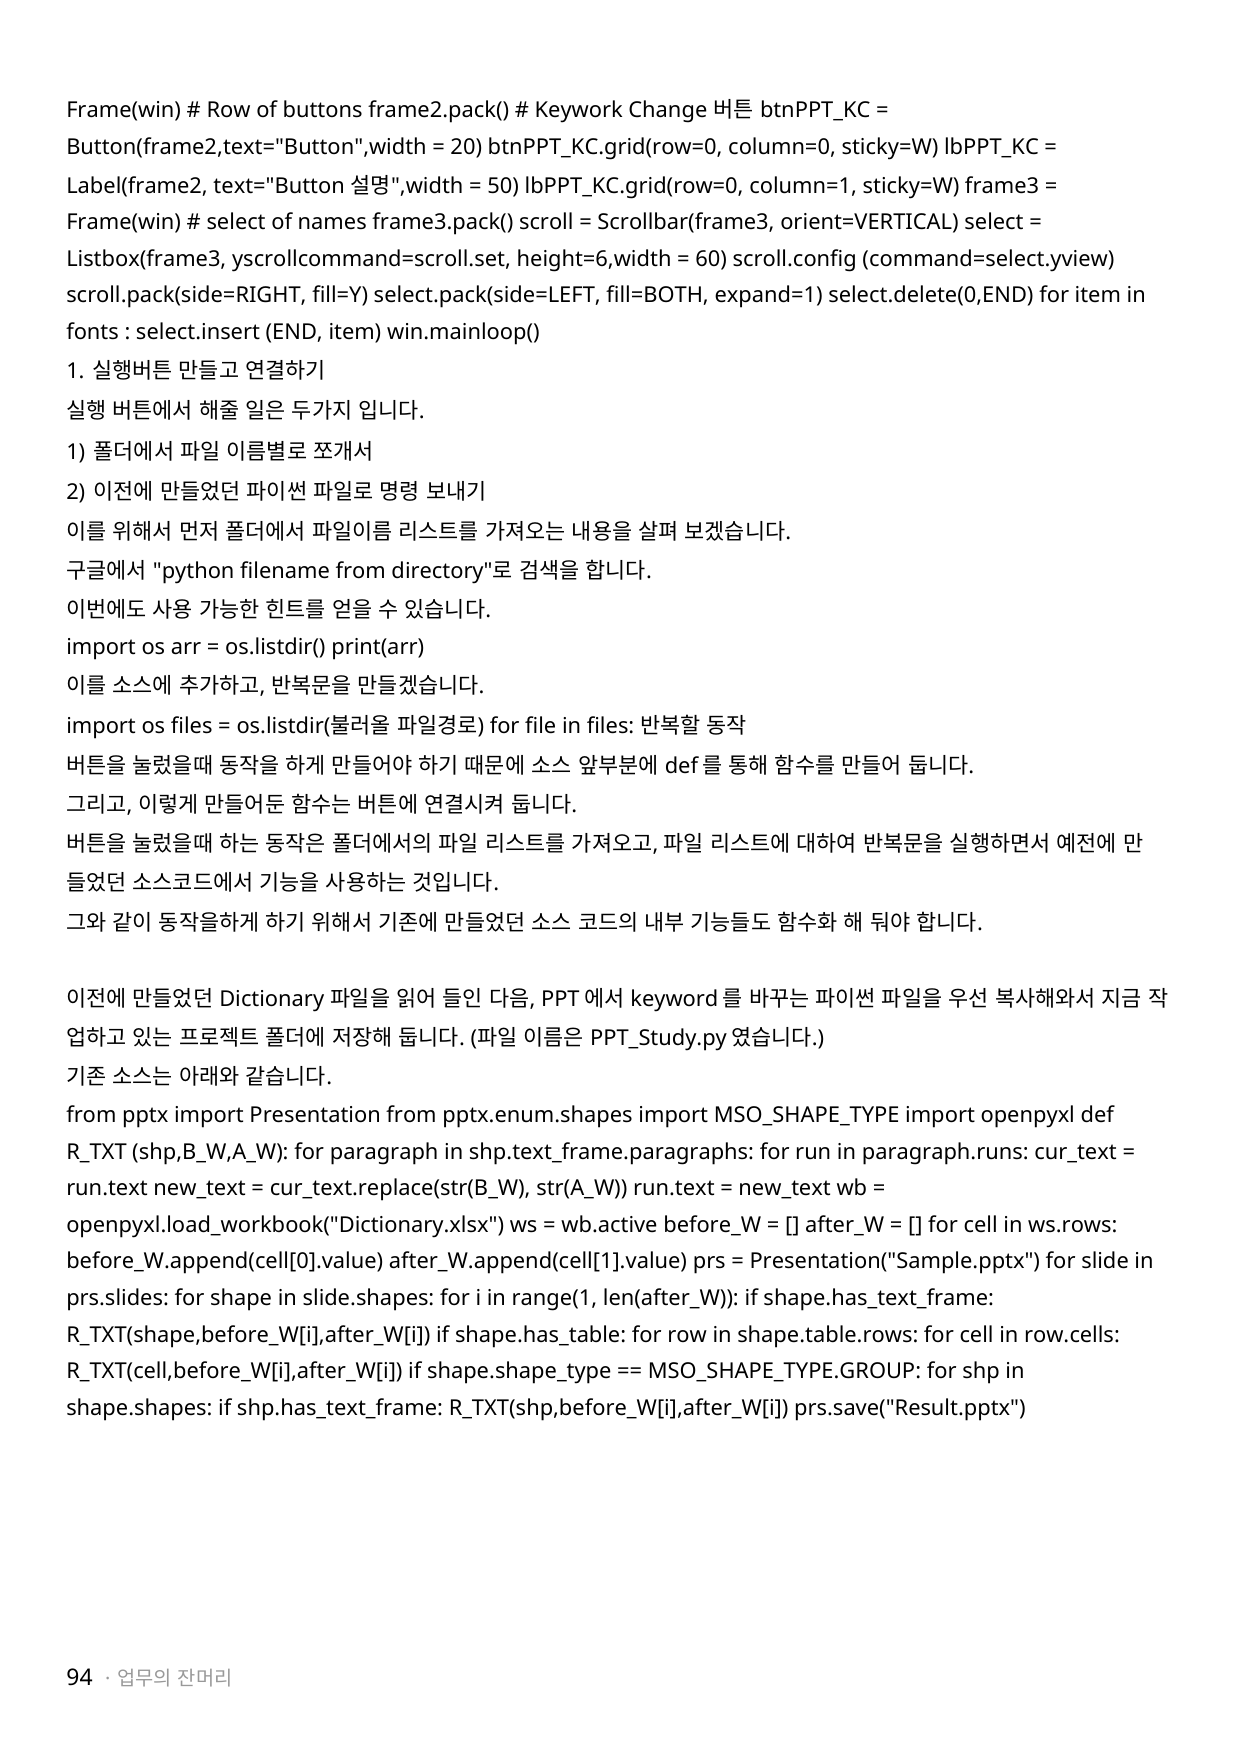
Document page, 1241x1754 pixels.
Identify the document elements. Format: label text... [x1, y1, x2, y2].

text 이를 소스에 추가하고, 반복문을 만들겠습니다. [66, 668, 1240, 699]
list 폴더에서 파일 이름별로 쪼개서 [66, 434, 1240, 465]
text 그와 같이 동작을하게 하기 위해서 기존에 만들었던 소스 코드의 내부 기능들도 함수화 해 둬야 합니다. [66, 904, 1240, 936]
text 이전에 만들었던 Dictionary 파일을 읽어 들인 다음, PPT에서 keyword를 바꾸는 파이썬 파일을 우선 복사해와서 지금 작 업하고 있는 프로젝트 폴더에 저장해 둡니다. (파일 이름은 PPT_Study.py였습니다.) [66, 981, 1173, 1051]
text 실행 버튼에서 해줄 일은 두가지 입니다. [66, 393, 1240, 425]
list 실행버튼 만들고 연결하기 [66, 353, 1240, 385]
text 이번에도 사용 가능한 힌트를 얻을 수 있습니다. import os arr = os.listdir() print(arr) [66, 592, 502, 661]
text Frame(win) # Row of buttons frame2.pack() # Keywork Change 버튼 btnPPT_KC = Button(frame2,text="Button",width = 20) btnPPT_KC.grid(row=0, column=0, sticky=W) lbPPT_KC = Label(frame2, text="Button 설명",width = 50) lbPPT_KC.grid(row=0, column=1, sticky=W) frame3 = Frame(win) # select of names frame3.pack() scroll = Scrollbar(frame3, orient=VERTICAL) select = Listbox(frame3, yscrollcommand=scroll.set, height=6,width = 60) scroll.config (command=select.yview) scroll.pack(side=RIGHT, fill=Y) select.pack(side=LEFT, fill=BOTH, expand=1) select.delete(0,END) for item in fonts : select.insert (END, item) win.mainloop() [66, 92, 1153, 346]
text from pptx import Presentation from pptx.enum.shapes import MSO_SHAPE_TYPE import openpyxl def R_TXT (shp,B_W,A_W): for paragraph in shp.text_frame.paragraphs: for run in paragraph.runs: cur_text = run.text new_text = cur_text.replace(str(B_W), str(A_W)) run.text = new_text wb = openpyxl.load_workbook("Dictionary.xlsx") ws = wb.active before_W = [] after_W = [] for cell in ws.rows: before_W.append(cell[0].value) after_W.append(cell[1].value) prs = Presentation("Sample.pptx") for slide in prs.slides: for shape in slide.shapes: for i in range(1, len(after_W)): if shape.has_text_frame: R_TXT(shape,before_W[i],after_W[i]) if shape.has_table: for row in shape.table.rows: for cell in row.cells: R_TXT(cell,before_W[i],after_W[i]) if shape.shape_type == MSO_SHAPE_TYPE.GROUP: for shp in shape.shapes: if shp.has_text_frame: R_TXT(shp,before_W[i],after_W[i]) prs.save("Result.pptx") [66, 1099, 1161, 1421]
text 버튼을 눌렀을때 하는 동작은 폴더에서의 파일 리스트를 가져오고, 파일 리스트에 대하여 반복문을 실행하면서 예전에 만 들었던 소스코드에서 기능을 사용하는 것입니다. [66, 826, 1168, 897]
text 기존 소스는 아래와 같습니다. [66, 1059, 1240, 1091]
list 이전에 만들었던 파이썬 파일로 명령 보내기 [66, 474, 1240, 506]
text 버튼을 눌렀을때 동작을 하게 만들어야 하기 때문에 소스 앞부분에 def를 통해 함수를 만들어 둡니다. 그리고, 이렇게 만들어둔 함수는 버튼에 연결시켜 둡니다. [66, 748, 989, 819]
text import os files = os.listdir(불러올 파일경로) for file in files: 반복할 동작 [66, 708, 1240, 740]
text 이를 위해서 먼저 폴더에서 파일이름 리스트를 가져오는 내용을 살펴 보겠습니다. 구글에서 "python filename from directory"로 검색을 합니다. [66, 514, 808, 585]
